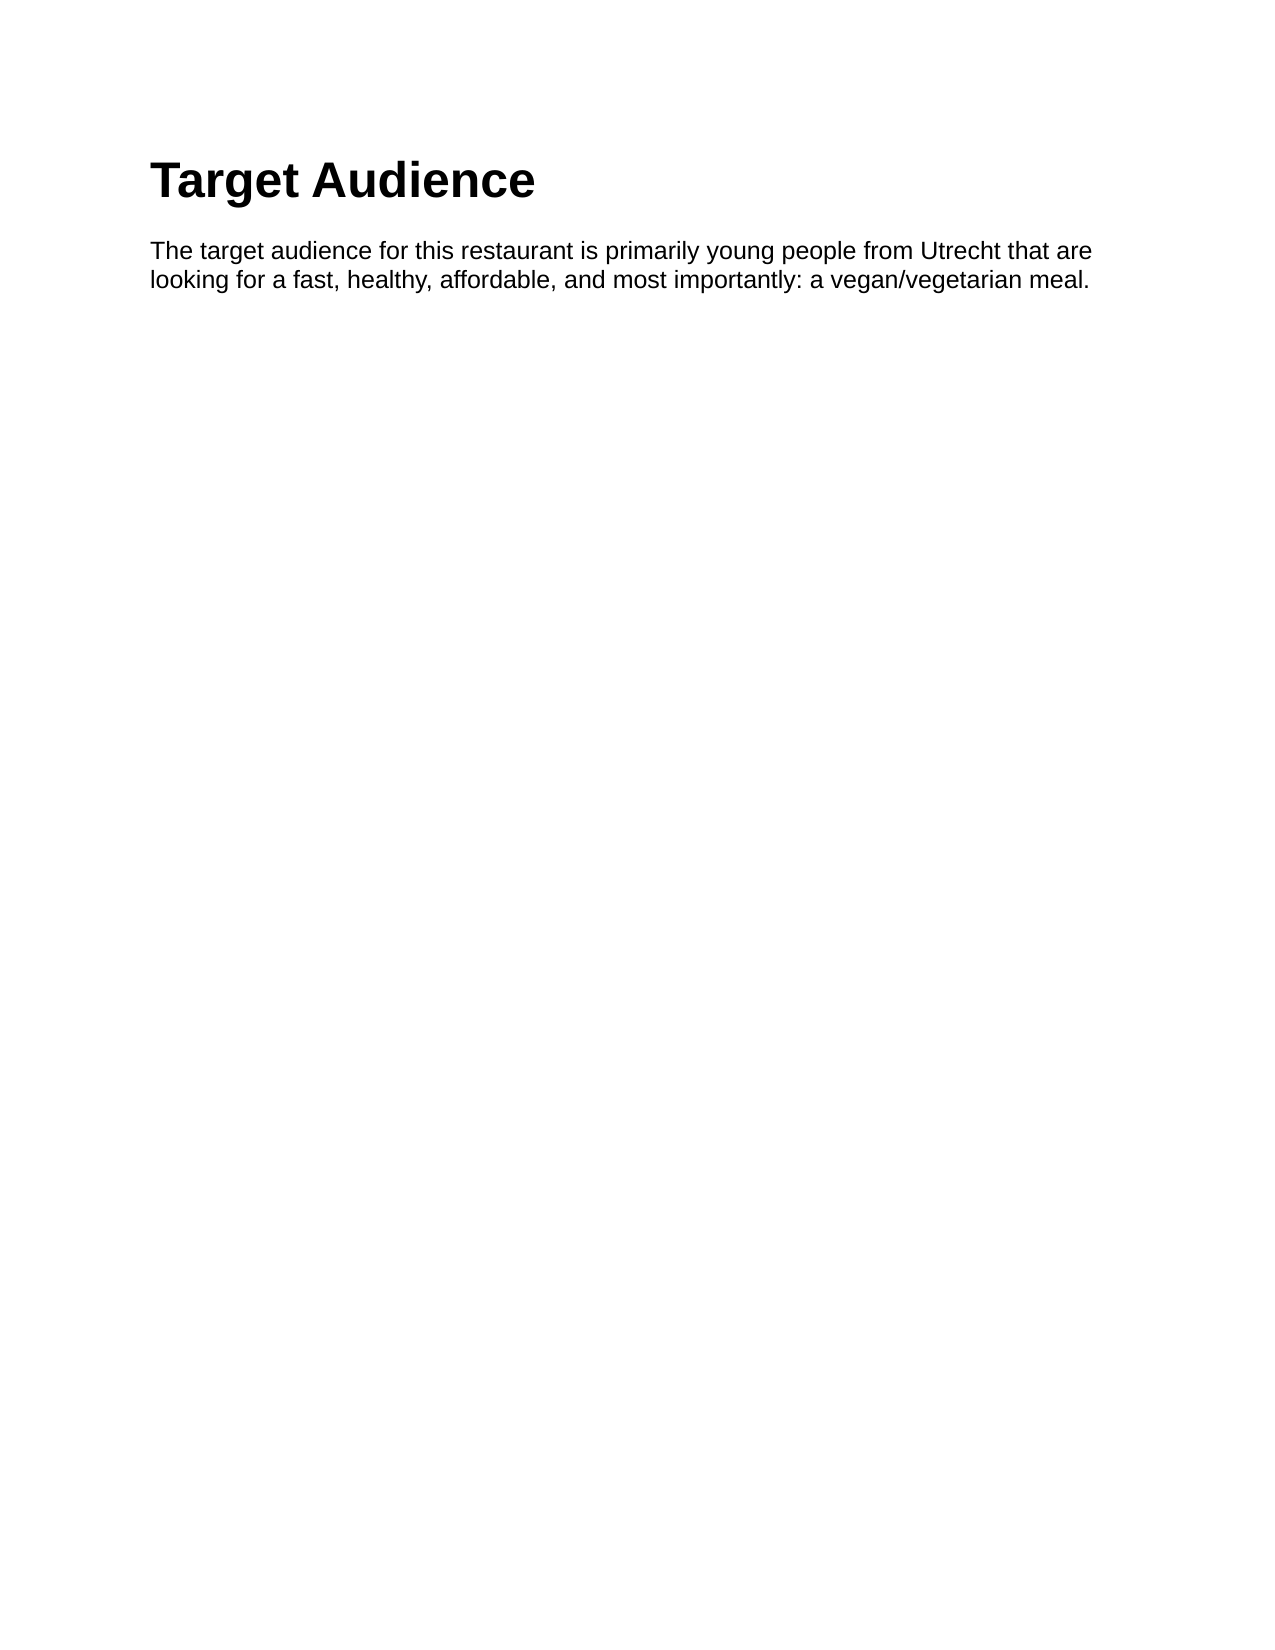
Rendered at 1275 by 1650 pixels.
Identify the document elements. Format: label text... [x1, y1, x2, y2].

text The target audience for this restaurant is primarily young people from Utrecht that are looking for a fast, healthy, affordable, and most importantly: a vegan/vegetarian meal. [150, 236, 1125, 294]
text Target Audience [150, 150, 1125, 207]
